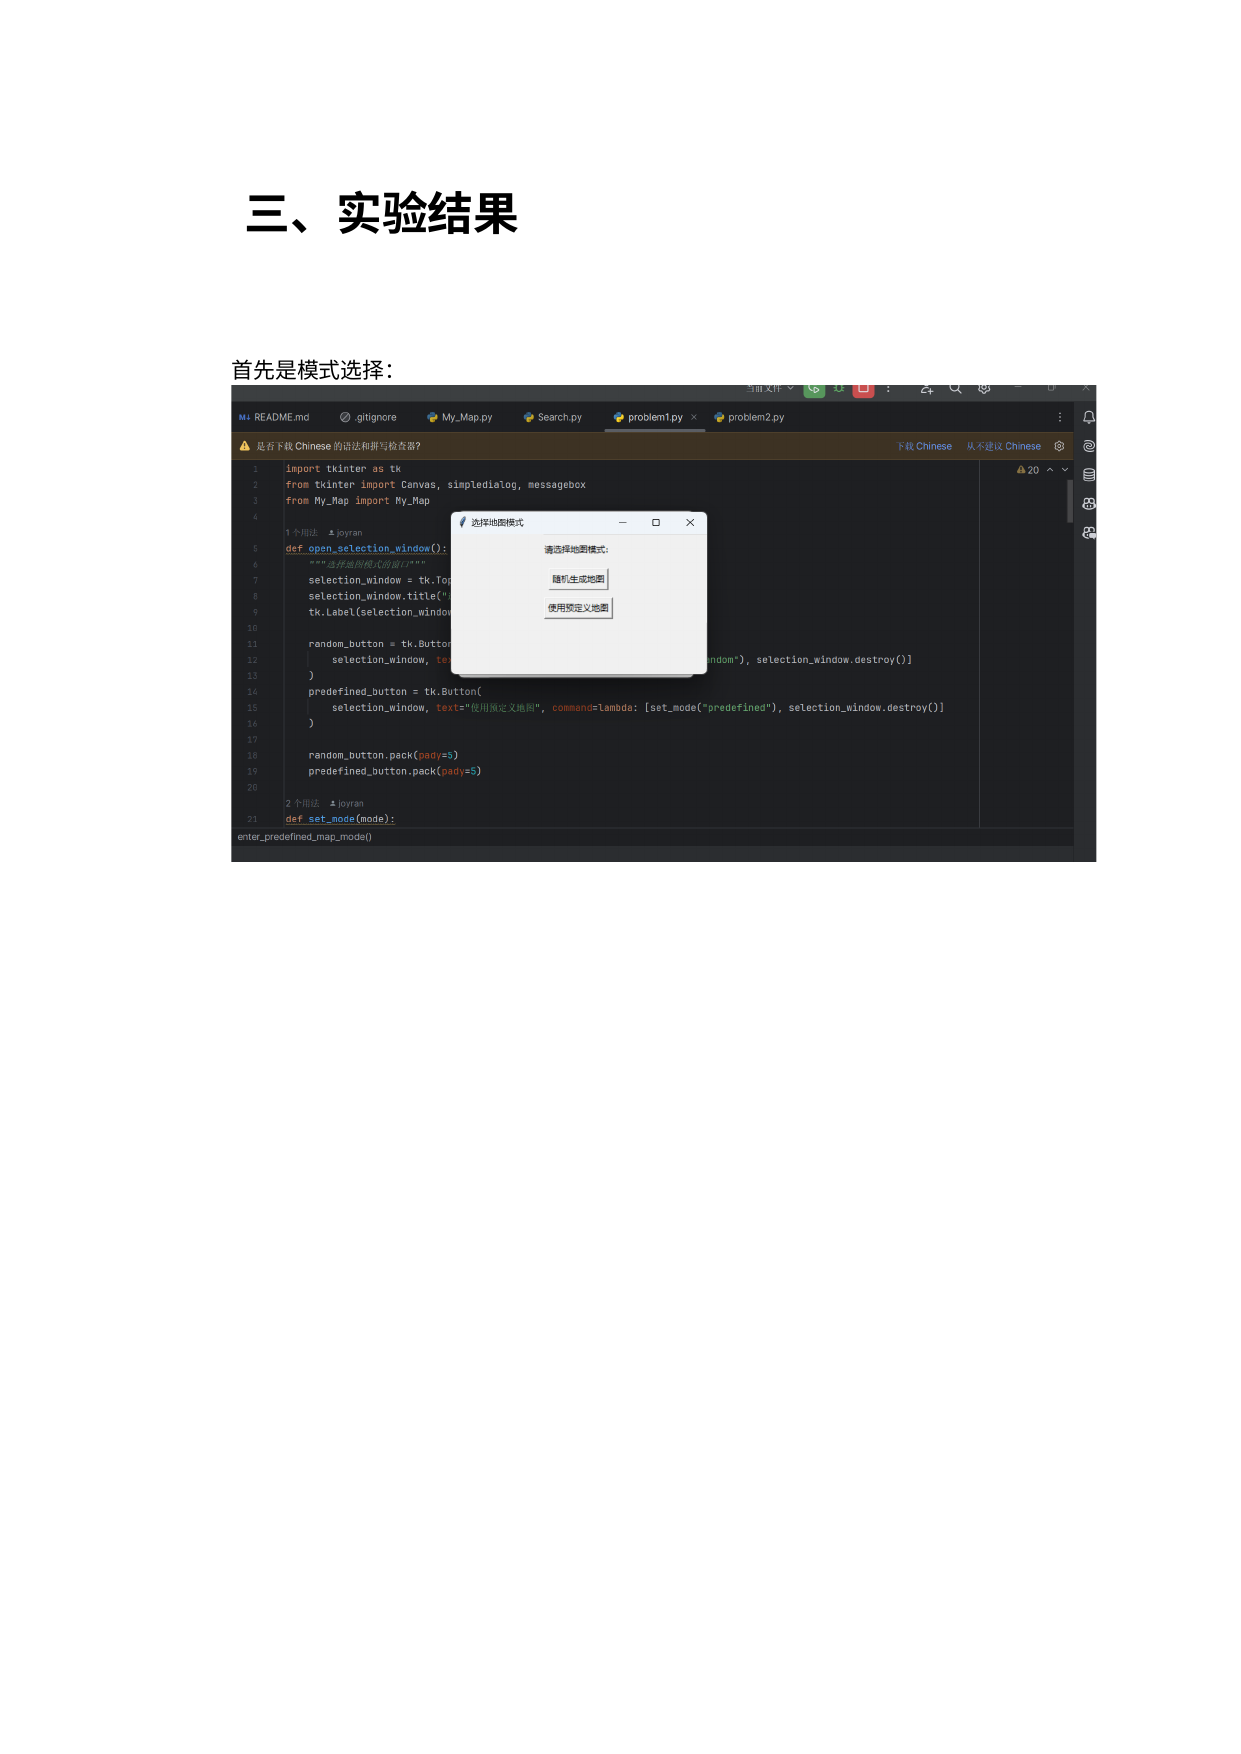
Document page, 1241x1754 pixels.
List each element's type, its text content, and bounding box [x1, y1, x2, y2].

text 首先是模式选择： [187, 353, 1053, 386]
subtitle 三、实验结果 [209, 162, 1053, 259]
picture [231, 385, 1097, 862]
